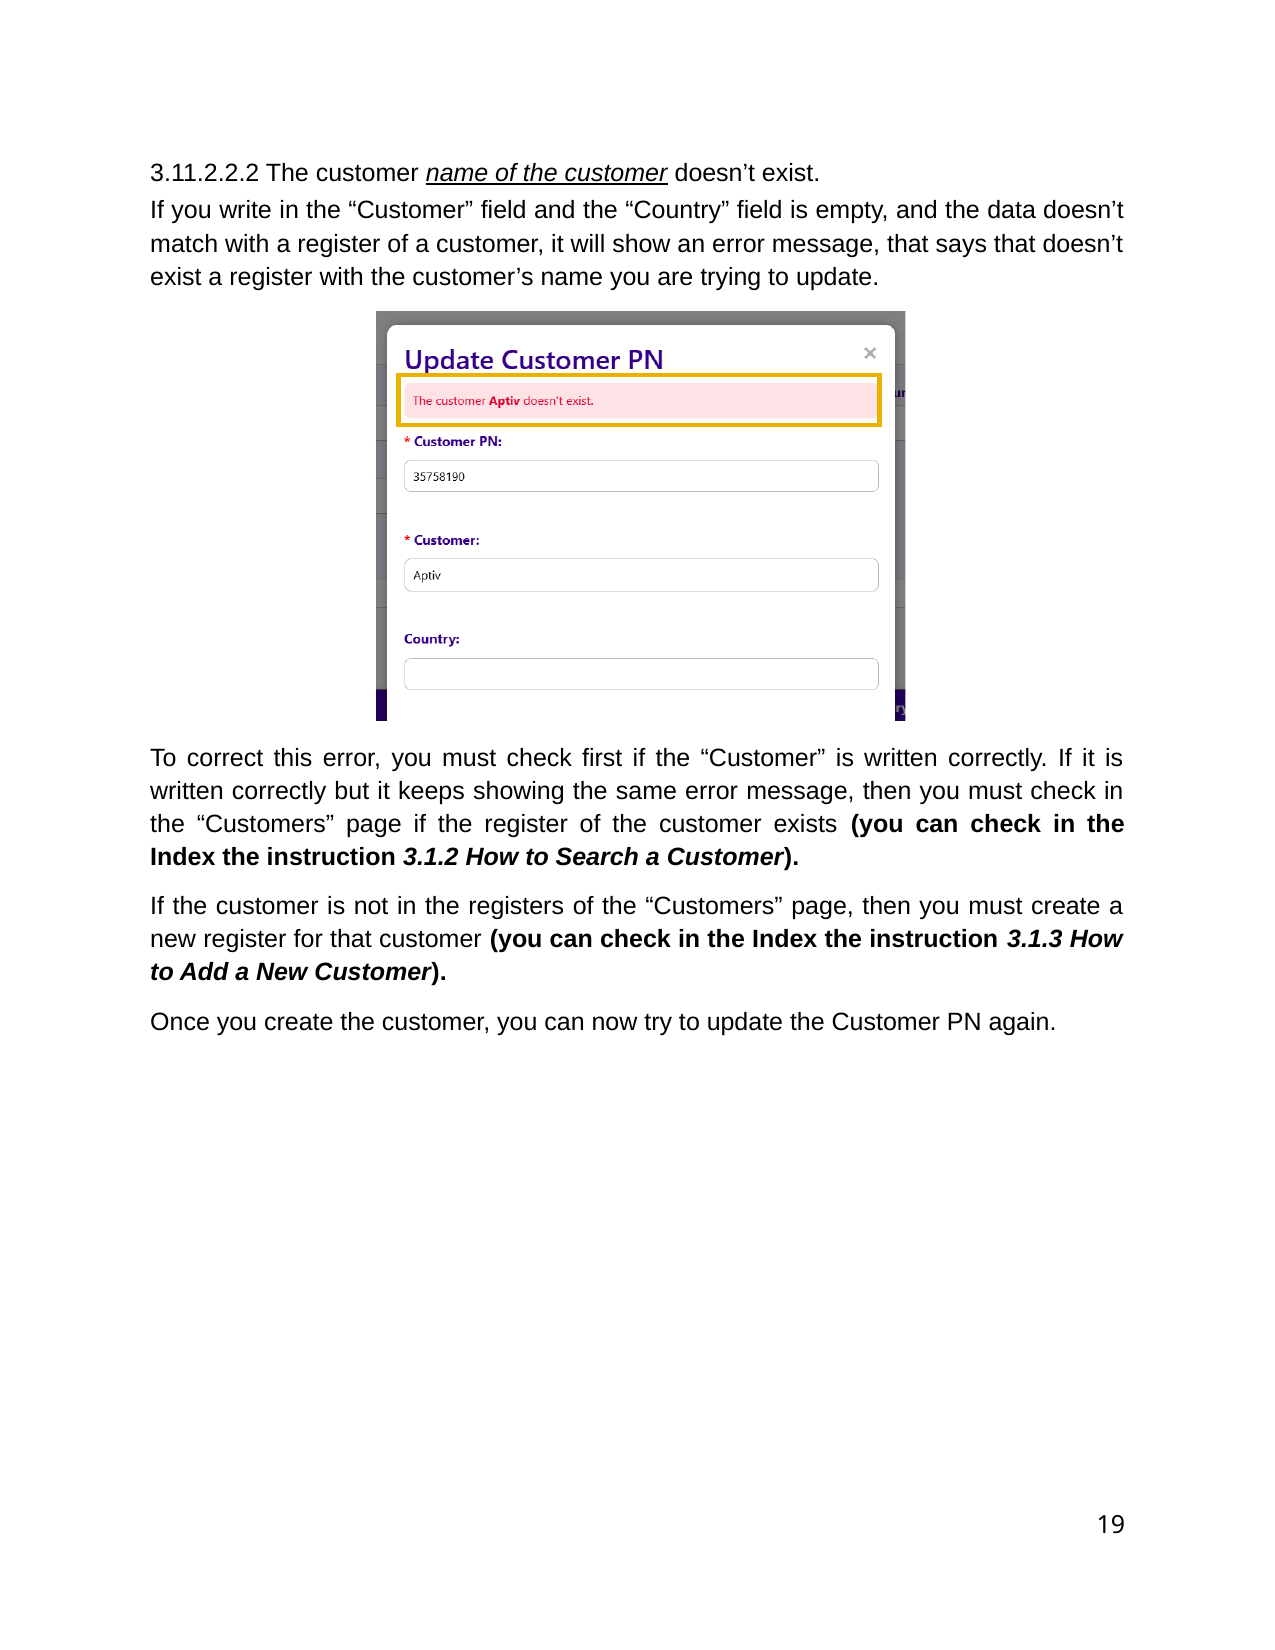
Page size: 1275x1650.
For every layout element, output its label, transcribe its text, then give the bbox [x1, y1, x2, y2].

picture [376, 311, 906, 721]
text If you write in the “Customer” field and the “Country” field is empty, and the data doesn’t match with a register of a customer, it will show an error message, that says that doesn’t exist a register with the customer’s name you are trying to update. [150, 196, 1125, 290]
text If the customer is not in the registers of the “Customers” page, then you must create a new register for that customer (you can check in the Index the instruction 3.1.3 How to Add a New Customer). [150, 891, 1125, 986]
text Once you create the customer, you can now try to update the Customer PN again. [150, 1007, 1125, 1036]
text To correct this error, you must check first if the “Customer” is written correctly. If it is written correctly but it keeps showing the same error message, then you must check in the “Customers” page if the register of the customer exists (you can check in the Index the instruction 3.1.2 How to Search a Customer). [150, 743, 1125, 870]
subtitle 3.11.2.2.2 The customer name of the customer doesn’t exist. [150, 158, 1125, 187]
